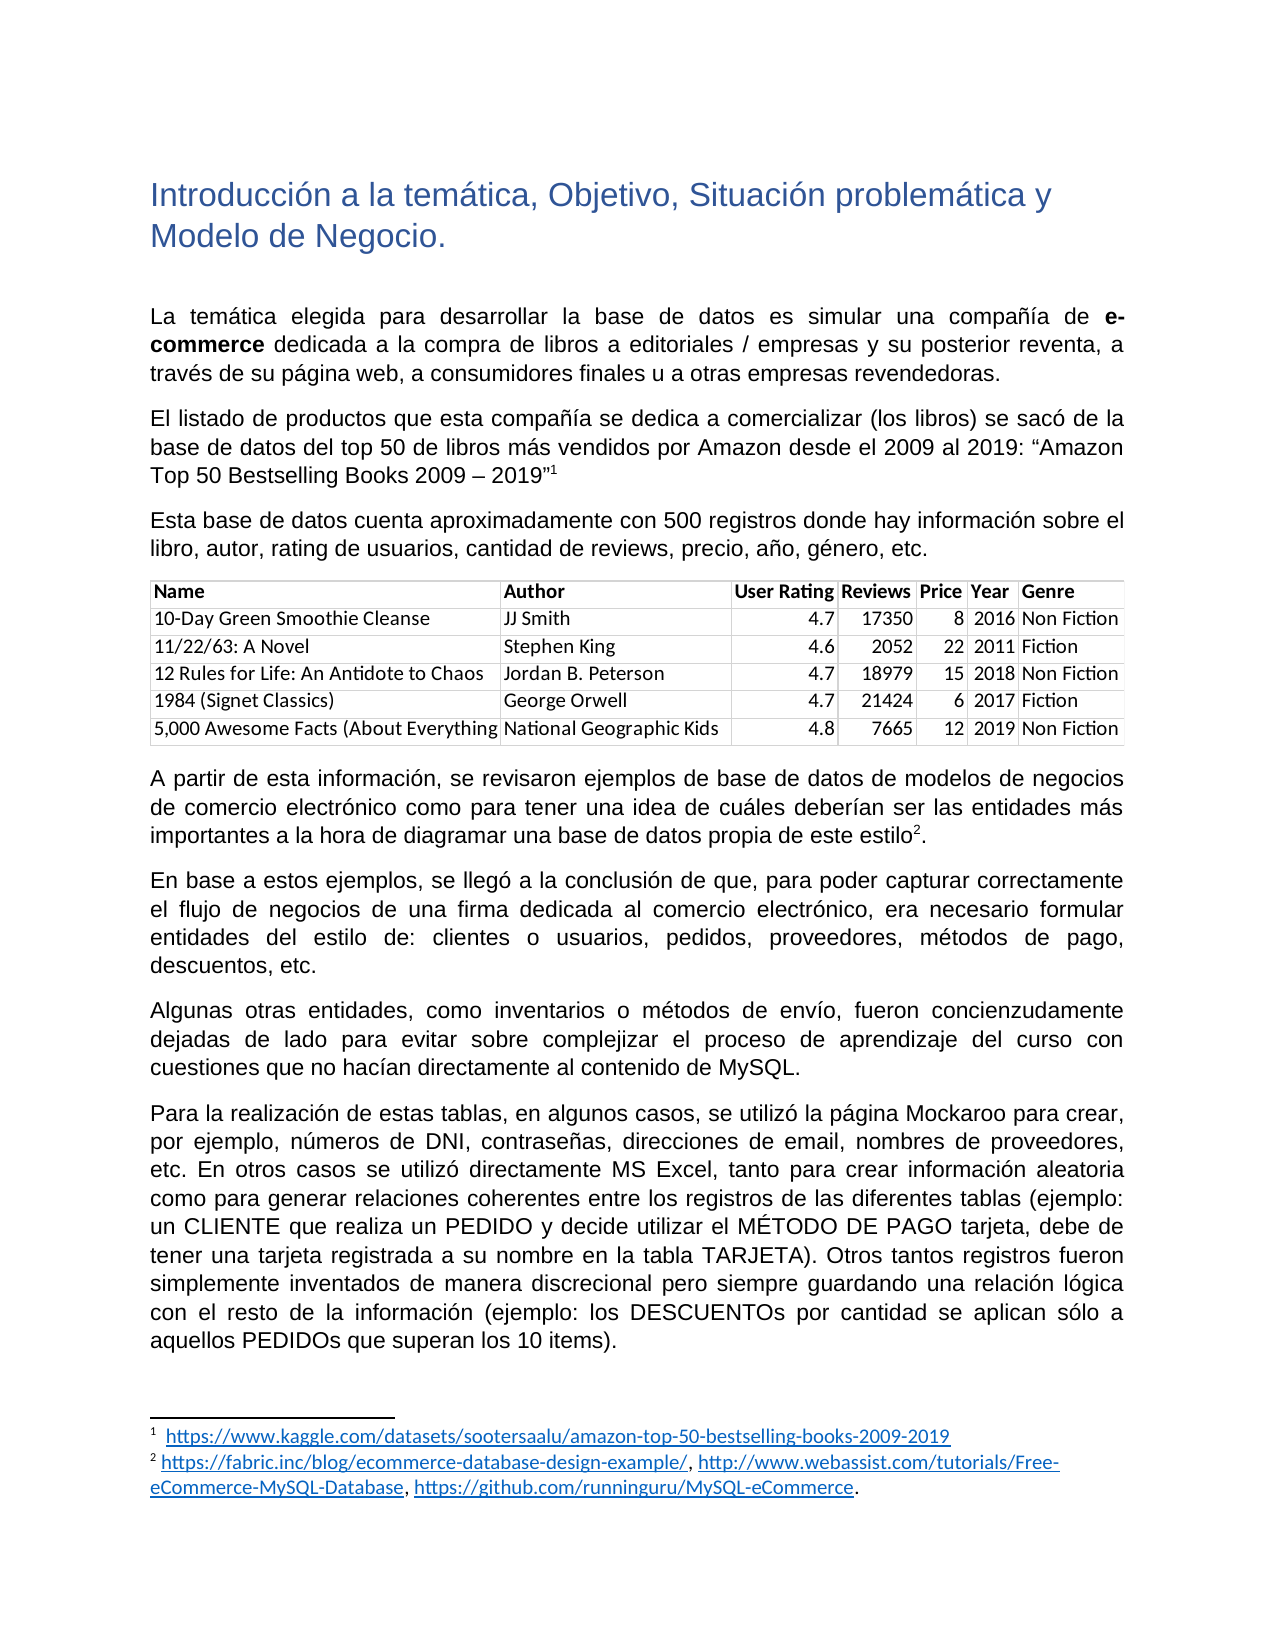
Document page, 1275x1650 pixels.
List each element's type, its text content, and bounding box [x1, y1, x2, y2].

text Esta base de datos cuenta aproximadamente con 500 registros donde hay información sobre el libro, autor, rating de usuarios, cantidad de reviews, precio, año, género, etc. [150, 507, 1125, 562]
text El listado de productos que esta compañía se dedica a comercializar (los libros) se sacó de la base de datos del top 50 de libros más vendidos por Amazon desde el 2009 al 2019: “Amazon Top 50 Bestselling Books 2009 – 2019” [150, 405, 1125, 488]
text En base a estos ejemplos, se llegó a la conclusión de que, para poder capturar correctamente el flujo de negocios de una firma dedicada al comercio electrónico, era necesario formular entidades del estilo de: clientes o usuarios, pedidos, proveedores, métodos de pago, descuentos, etc. [150, 867, 1125, 979]
subtitle Introducción a la temática, Objetivo, Situación problemática y Modelo de Negocio. [150, 175, 1125, 255]
text Algunas otras entidades, como inventarios o métodos de envío, fueron concienzudamente dejadas de lado para evitar sobre complejizar el proceso de aprendizaje del curso con cuestiones que no hacían directamente al contenido de MySQL. [150, 997, 1125, 1081]
text La temática elegida para desarrollar la base de datos es simular una compañía de e-commerce dedicada a la compra de libros a editoriales / empresas y su posterior reventa, a través de su página web, a consumidores finales u a otras empresas revendedoras. [150, 303, 1125, 386]
text Para la realización de estas tablas, en algunos casos, se utilizó la página Mockaroo para crear, por ejemplo, números de DNI, contraseñas, direcciones de email, nombres de proveedores, etc. En otros casos se utilizó directamente MS Excel, tanto para crear información aleatoria como para generar relaciones coherentes entre los registros de las diferentes tablas (ejemplo: un CLIENTE que realiza un PEDIDO y decide utilizar el MÉTODO DE PAGO tarjeta, debe de tener una tarjeta registrada a su nombre en la tabla TARJETA). Otros tantos registros fueron simplemente inventados de manera discrecional pero siempre guardando una relación lógica con el resto de la información (ejemplo: los DESCUENTOs por cantidad se aplican sólo a aquellos PEDIDOs que superan los 10 items). [150, 1099, 1125, 1353]
text A partir de esta información, se revisaron ejemplos de base de datos de modelos de negocios de comercio electrónico como para tener una idea de cuáles deberían ser las entidades más importantes a la hora de diagramar una base de datos propia de este estilo. [150, 765, 1125, 848]
